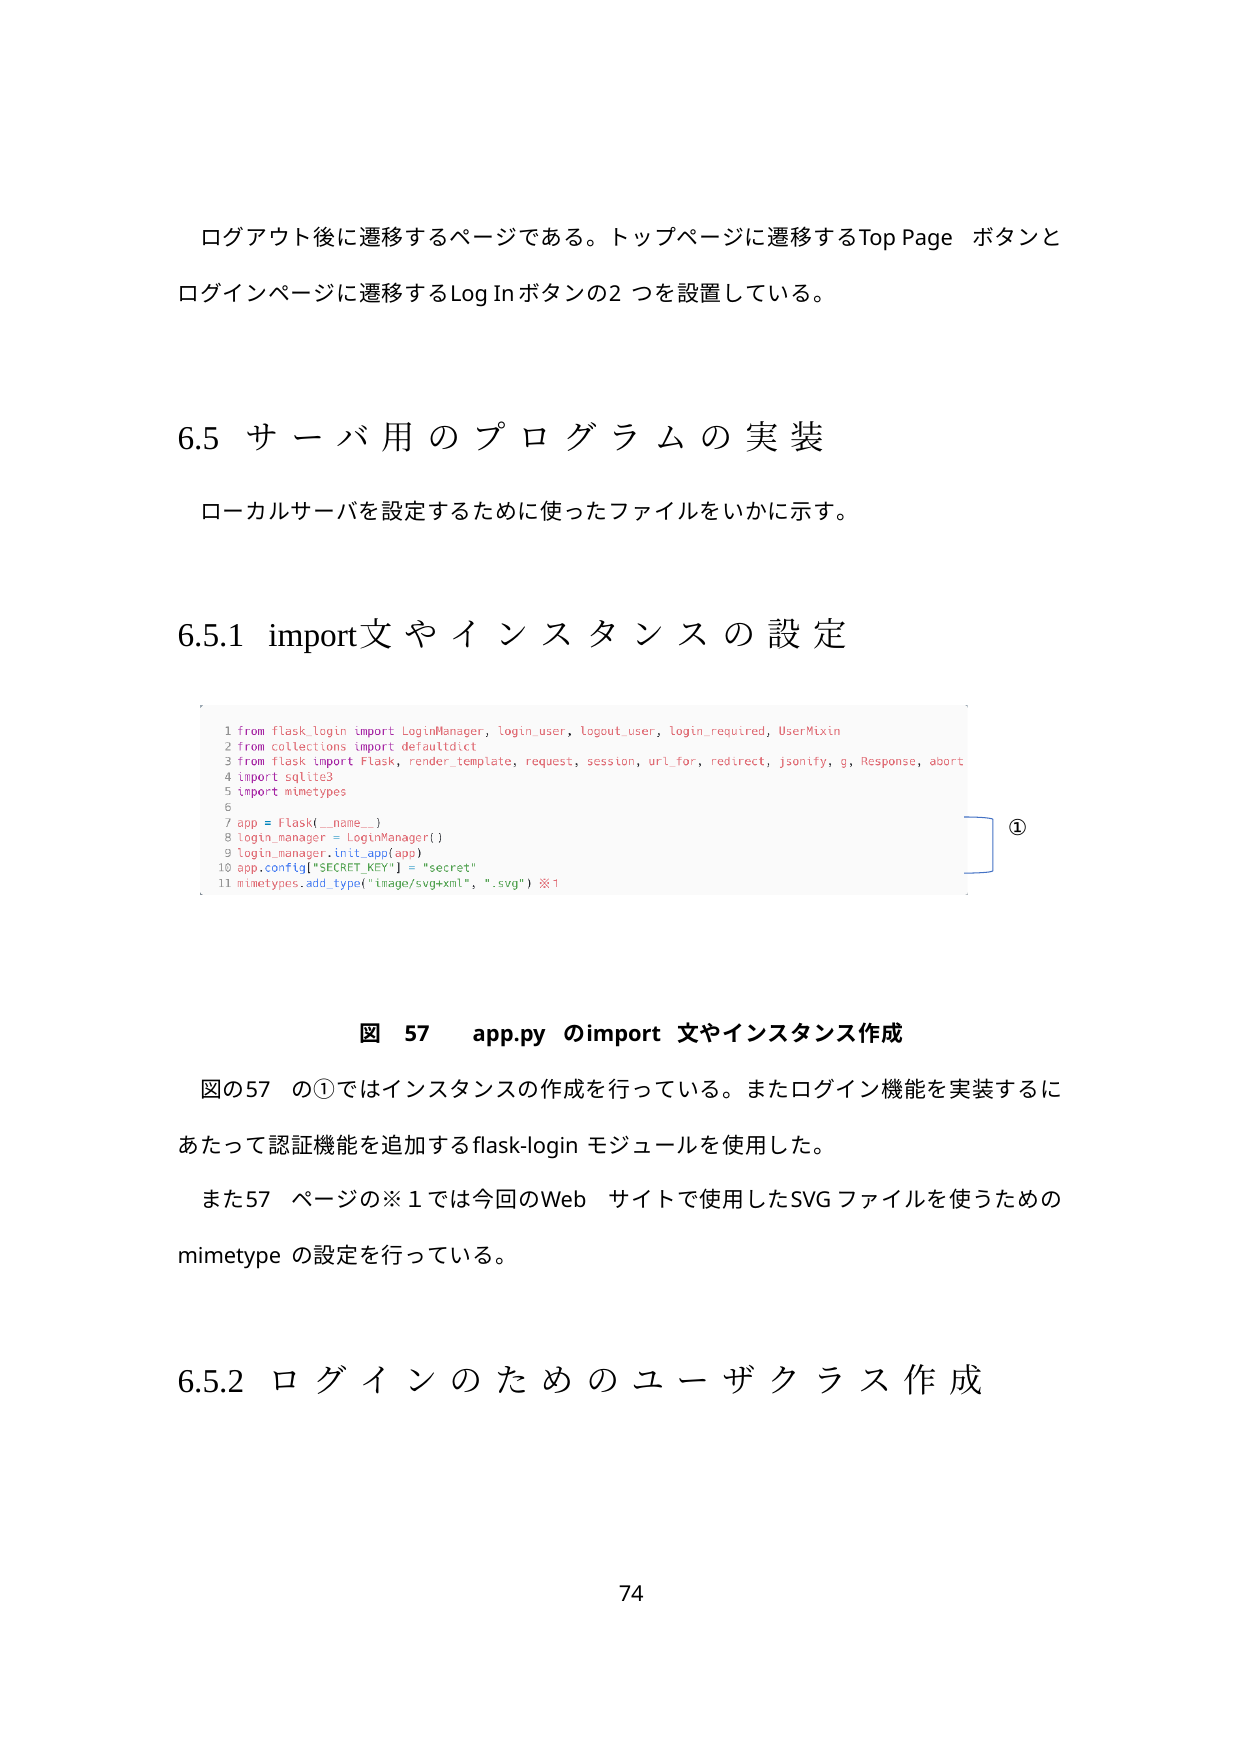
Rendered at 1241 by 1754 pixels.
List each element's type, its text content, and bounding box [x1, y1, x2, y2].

subtitle サーバ用のプログラムの実装 [177, 397, 1063, 472]
text 図の57の①ではインスタンスの作成を行っている。またログイン機能を実装するにあたって認証機能を追加するflask-loginモジュールを使用した。 [177, 1069, 1063, 1163]
text 図 57 app.pyのimport文やインスタンス作成 [177, 1013, 1063, 1051]
subtitle ログインのためのユーザクラス作成 [133, 1341, 1063, 1416]
text また57ページの※１では今回のWebサイトで使用したSVGファイルを使うためのmimetypeの設定を行っている。 [177, 1179, 1063, 1273]
text ログアウト後に遷移するページである。トップページに遷移するTop Pageボタンとログインページに遷移するLog Inボタンの2つを設置している。 [177, 217, 1063, 311]
picture [200, 705, 968, 895]
text ローカルサーバを設定するために使ったファイルをいかに示す。 [177, 491, 1063, 529]
subtitle import文やインスタンスの設定 [133, 597, 1063, 672]
